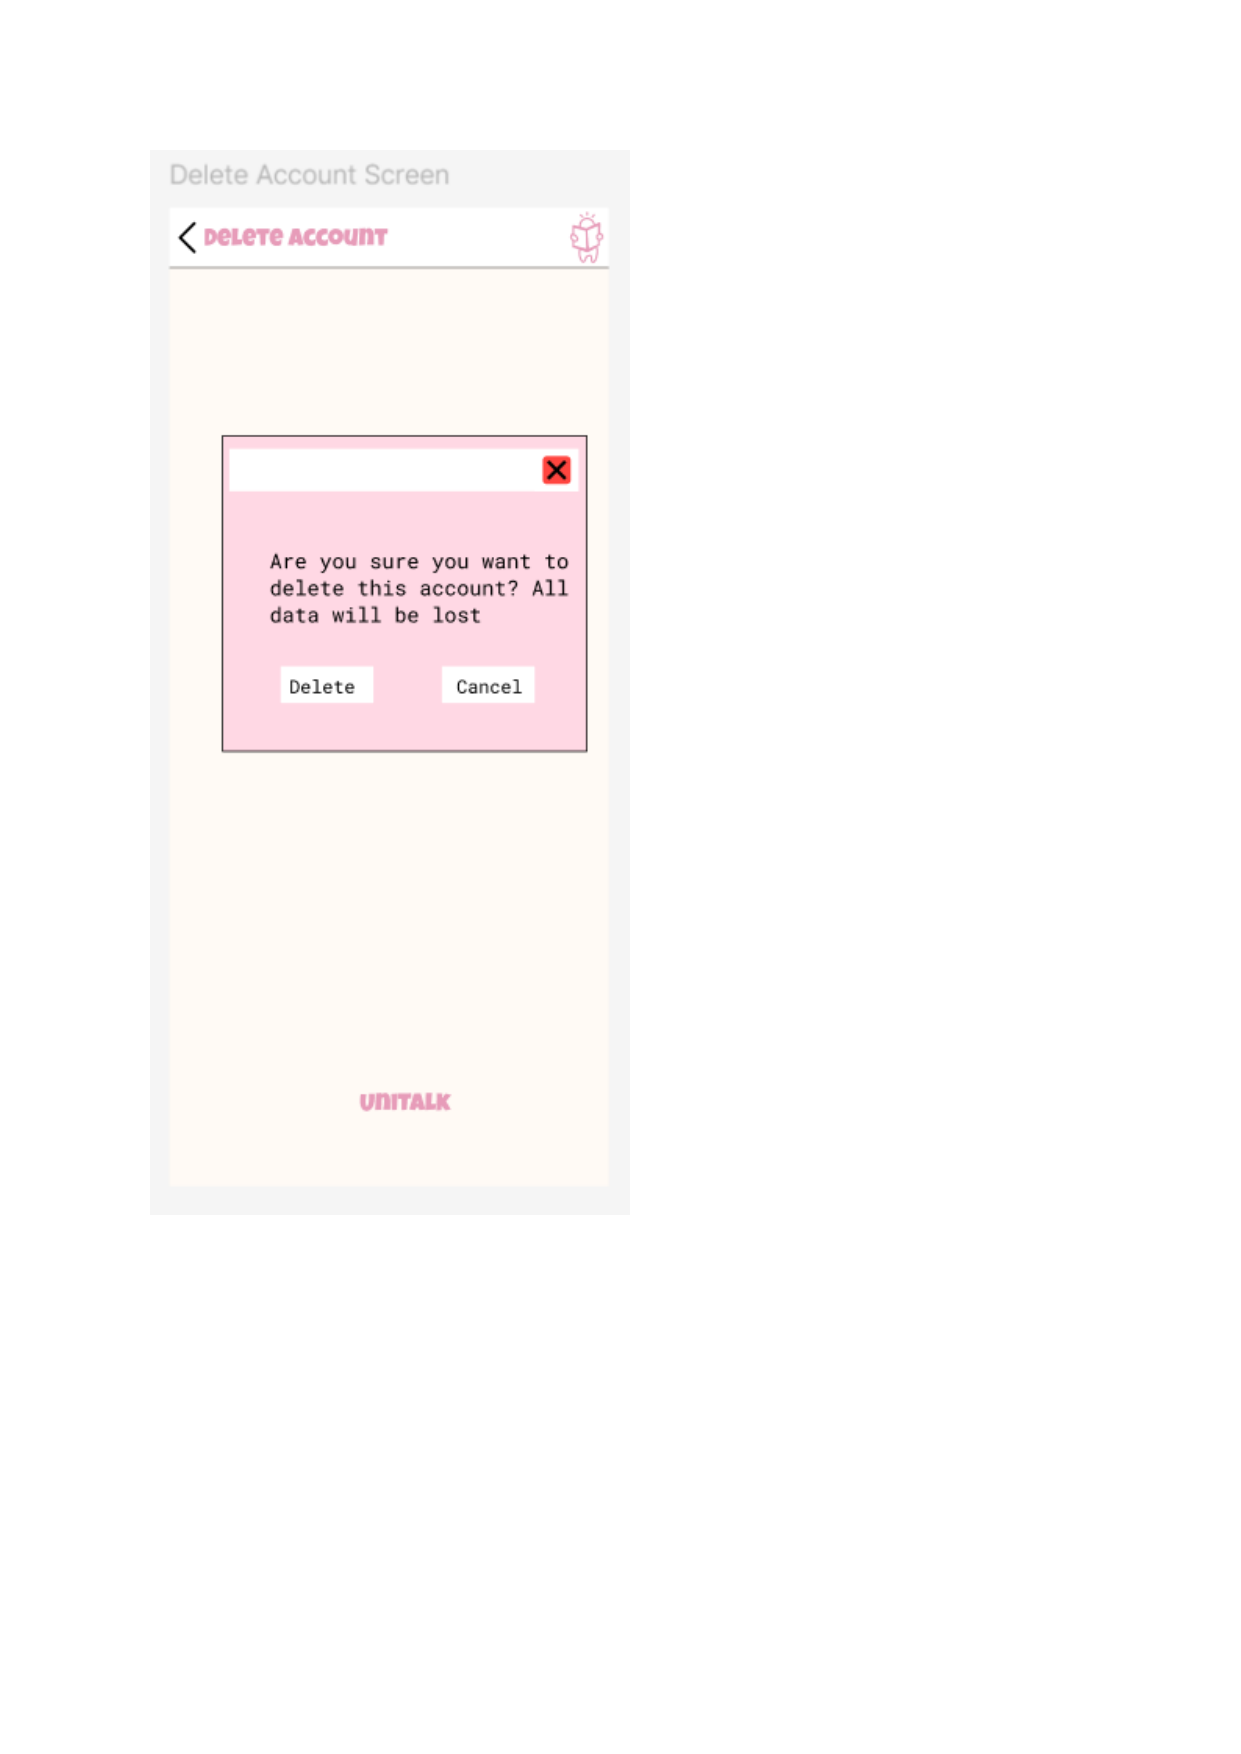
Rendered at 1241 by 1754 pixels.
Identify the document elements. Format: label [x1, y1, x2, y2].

picture [150, 150, 630, 1215]
